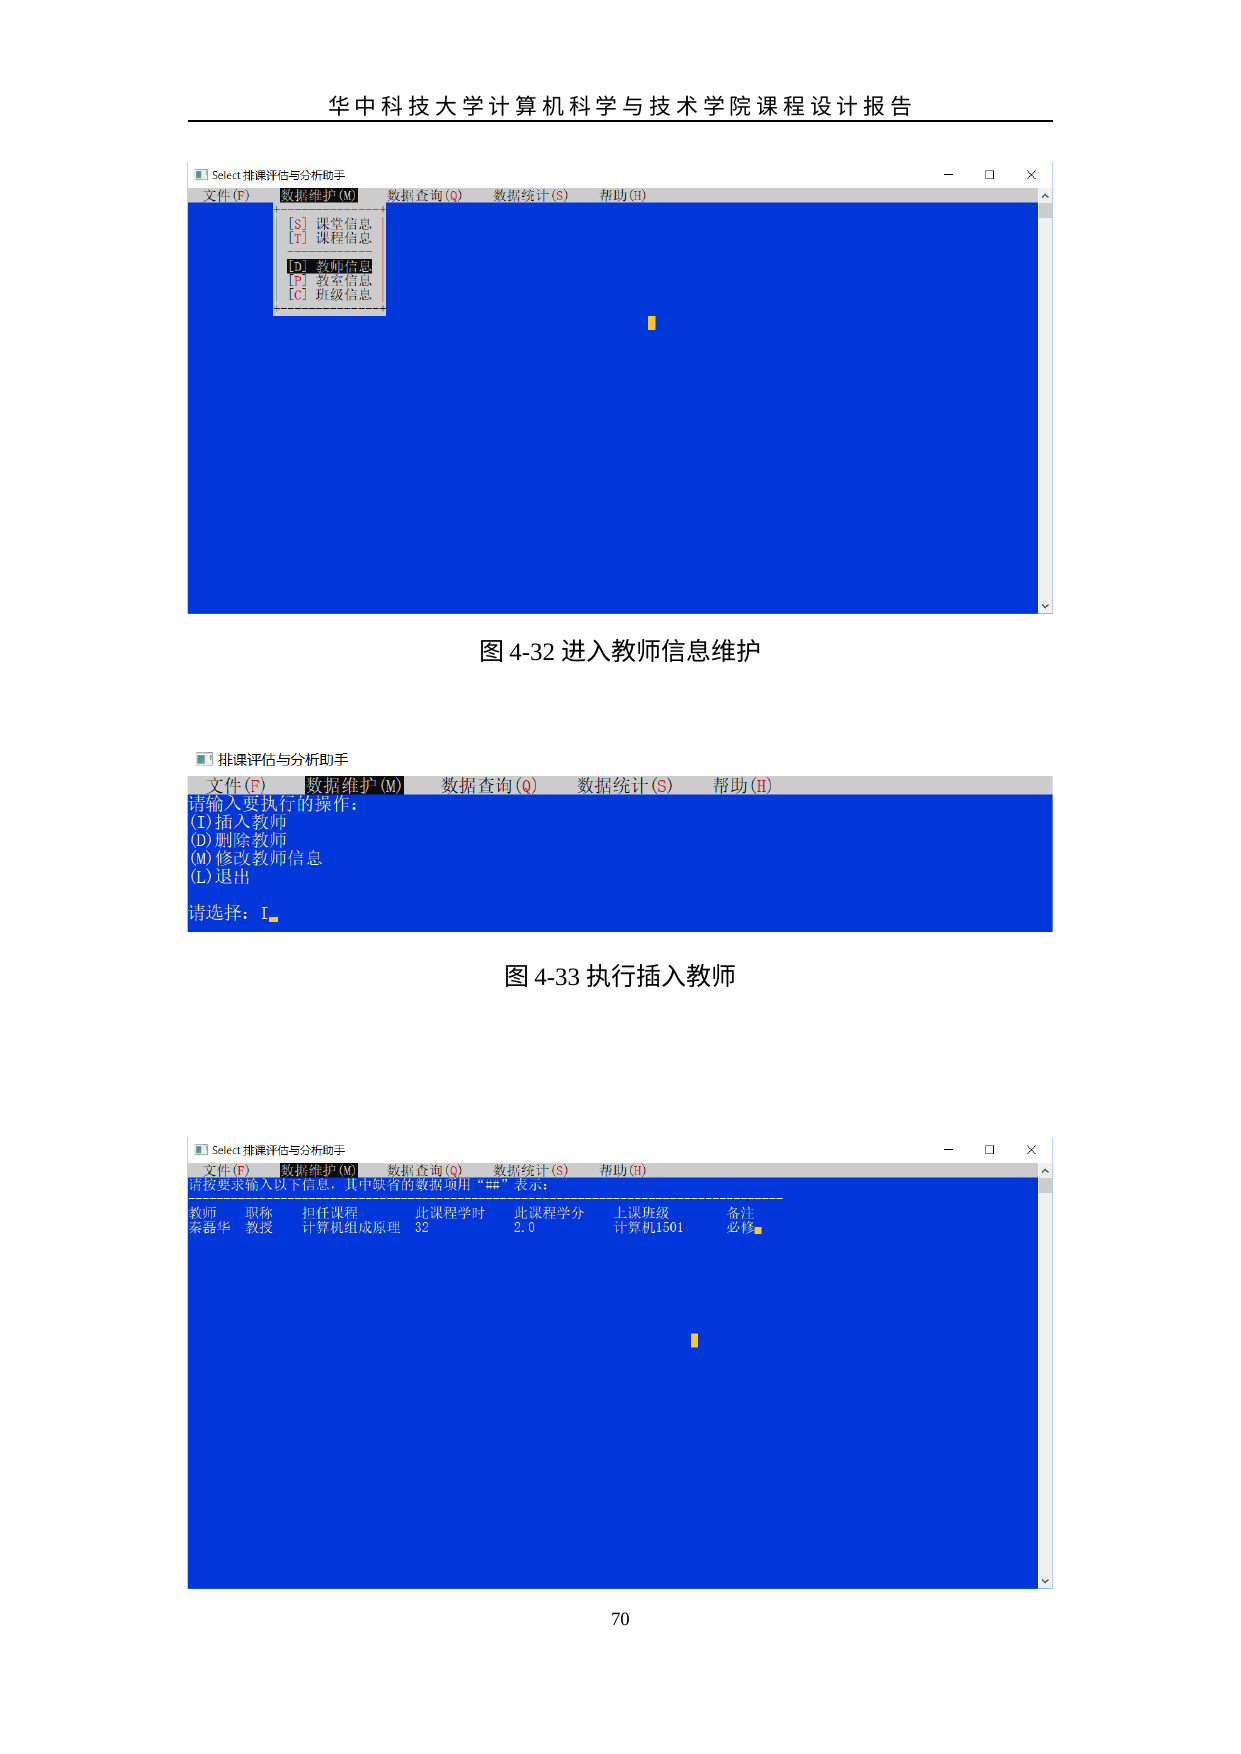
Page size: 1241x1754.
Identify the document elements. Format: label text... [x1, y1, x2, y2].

text 图4-33 执行插入教师 [187, 942, 1053, 1007]
picture [187, 162, 1053, 614]
picture [187, 1137, 1053, 1589]
picture [187, 747, 1053, 932]
text 图4-32 进入教师信息维护 [187, 617, 1053, 682]
